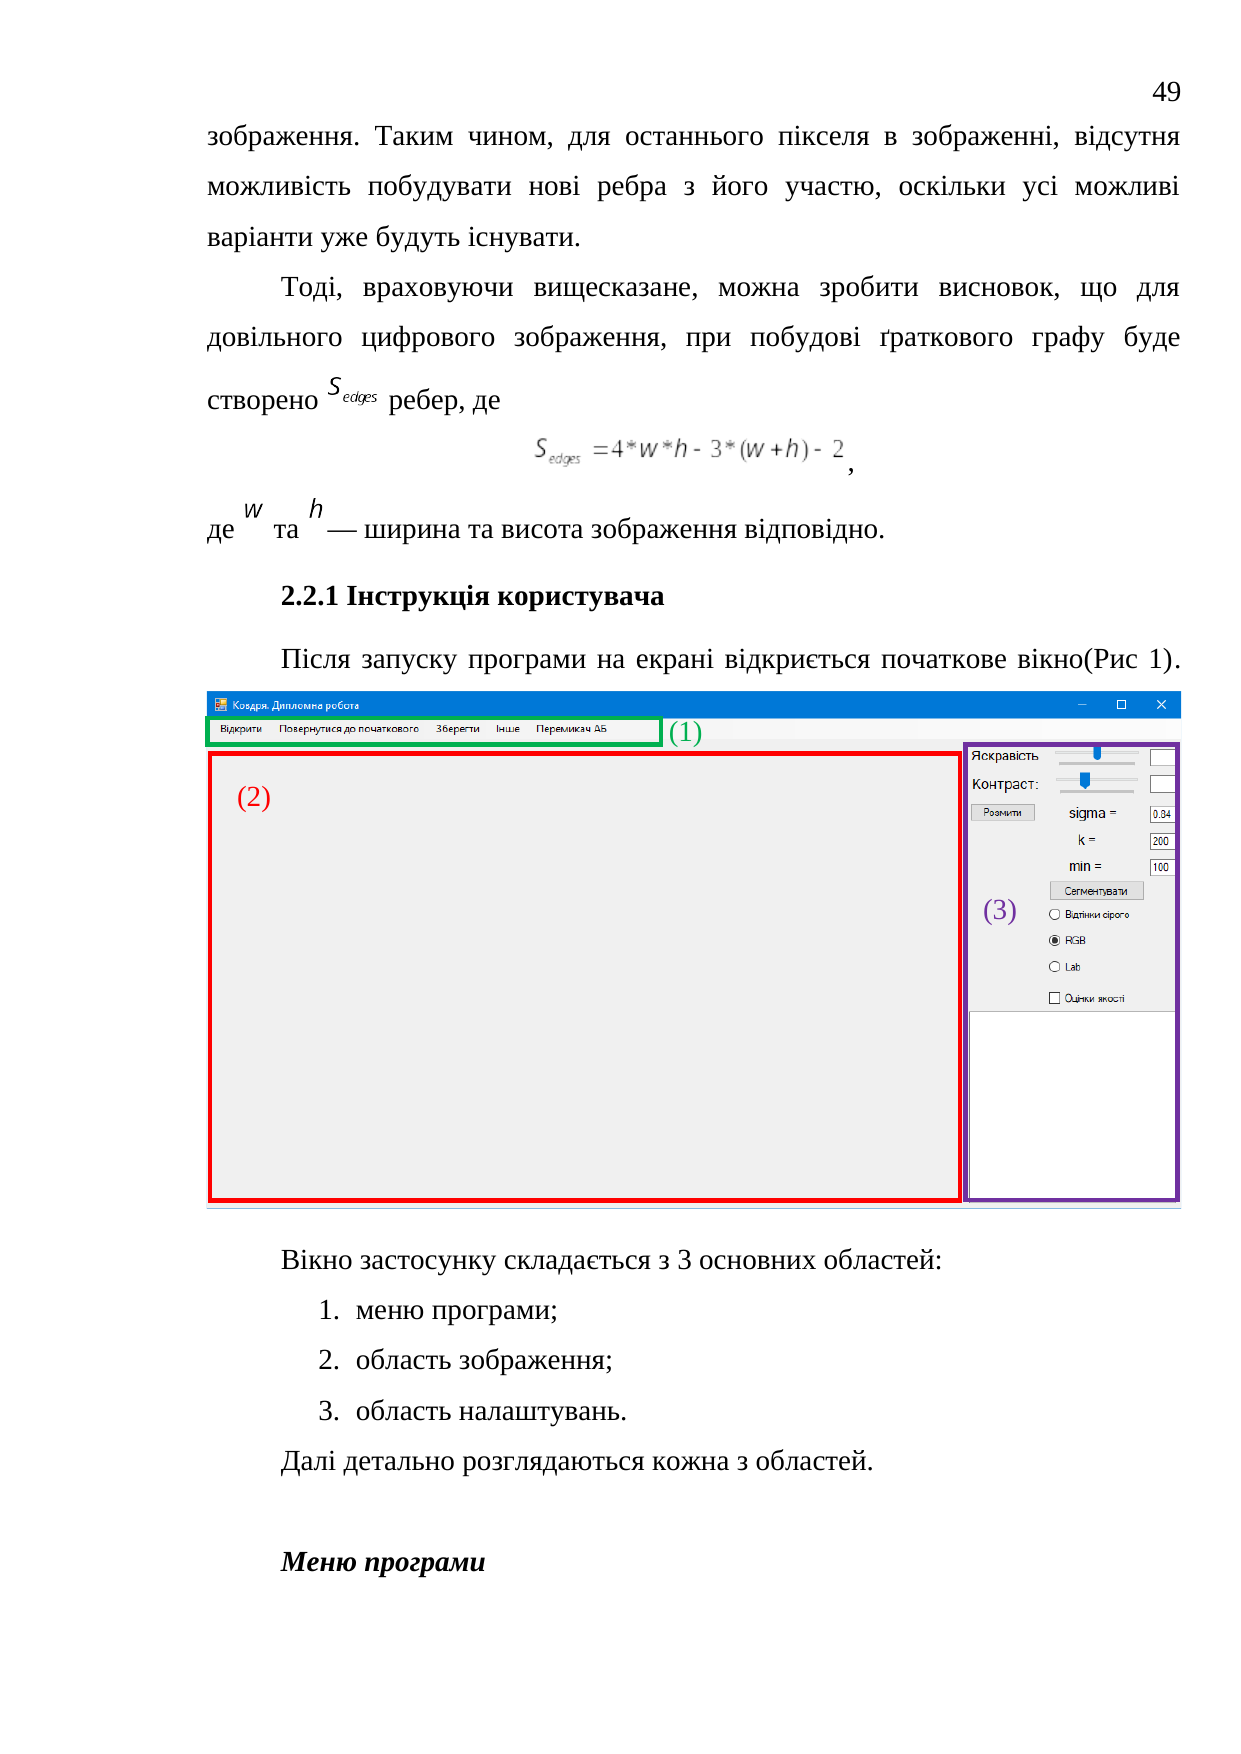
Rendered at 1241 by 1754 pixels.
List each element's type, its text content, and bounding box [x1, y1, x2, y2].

text Після запуску програми на екрані відкриється початкове вікно(Рис 1). [207, 641, 1181, 691]
picture [206, 691, 1182, 1209]
list область зображення; [318, 1342, 1181, 1376]
text Вікно застосунку складається з 3 основних областей: [207, 1242, 1181, 1275]
list Меню програми [207, 1544, 1181, 1577]
list область налаштувань. [318, 1393, 1181, 1426]
list Далі детально розглядаються кожна з областей. [207, 1443, 1181, 1477]
subtitle 2.2.1 Інструкція користувача [207, 578, 1181, 612]
list меню програми; [318, 1292, 1181, 1326]
picture [210, 720, 659, 742]
text де та — ширина та висота зображення відповідно. [207, 495, 1181, 545]
text , [207, 432, 1181, 478]
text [207, 118, 1181, 252]
text Тоді, враховуючи вищесказане, можна зробити висновок, що для довільного цифрового зображення, при побудові ґраткового графу буде створено ребер, де [207, 269, 1181, 416]
